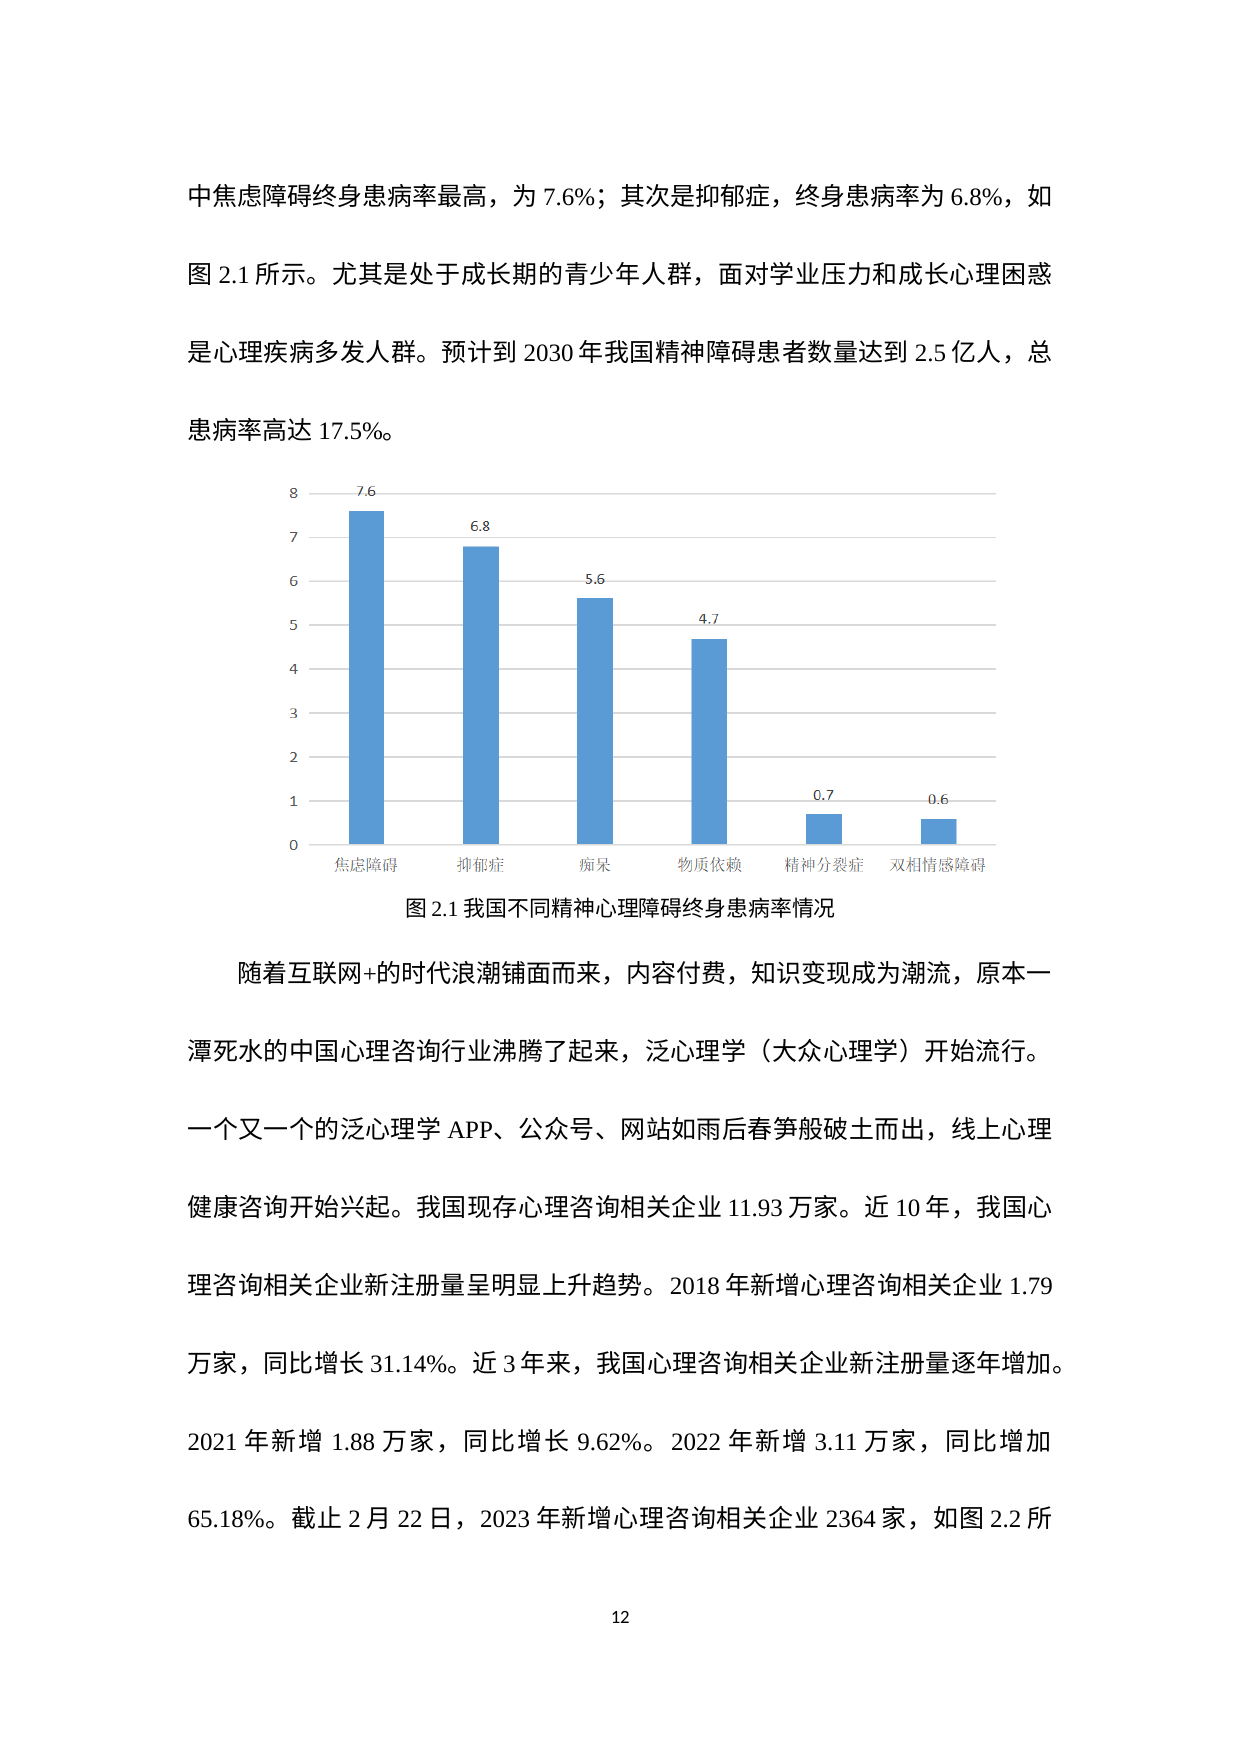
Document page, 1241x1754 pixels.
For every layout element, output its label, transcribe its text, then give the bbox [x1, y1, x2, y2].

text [187, 939, 1053, 1549]
text 图2.1 我国不同精神心理障碍终身患病率情况 [187, 890, 1053, 923]
picture [247, 467, 1015, 879]
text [187, 162, 1053, 461]
